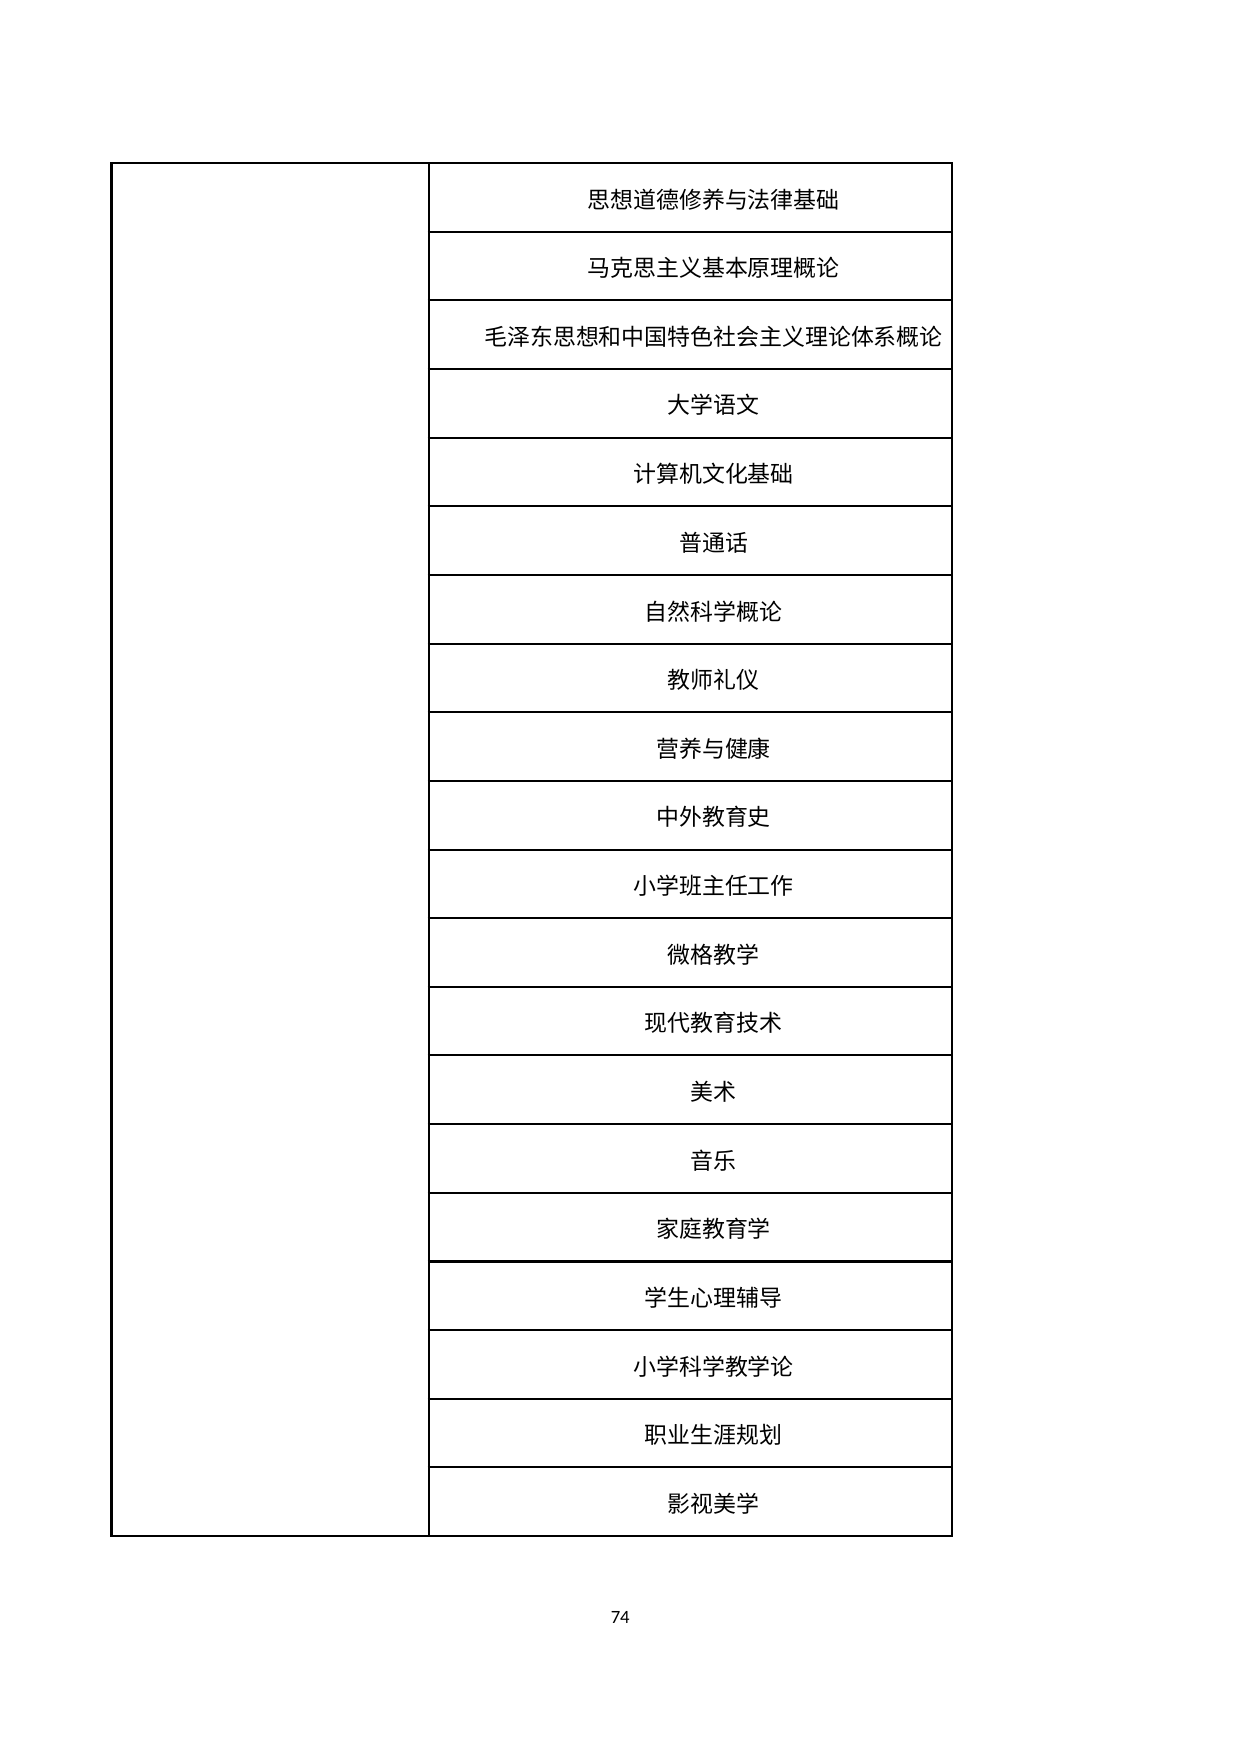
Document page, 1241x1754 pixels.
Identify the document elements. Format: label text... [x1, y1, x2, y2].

table_cell 职业生涯规划 [430, 1400, 951, 1466]
table_cell 现代教育技术 [430, 988, 951, 1054]
table_cell 营养与健康 [430, 713, 951, 780]
table_cell 微格教学 [430, 919, 951, 986]
table_cell 思想道德修养与法律基础 [430, 164, 951, 231]
table_cell 毛泽东思想和中国特色社会主义理论体系概论 [430, 301, 951, 368]
table_cell 影视美学 [430, 1468, 951, 1535]
table_cell 小学科学教学论 [430, 1331, 951, 1398]
table_cell 学生心理辅导 [430, 1263, 951, 1329]
table_cell 音乐 [430, 1125, 951, 1192]
table_cell 美术 [430, 1056, 951, 1123]
table_cell 马克思主义基本原理概论 [430, 233, 951, 299]
table_cell 教师礼仪 [430, 645, 951, 711]
table_cell 中外教育史 [430, 782, 951, 848]
table_cell 小学班主任工作 [430, 851, 951, 917]
table_cell 普通话 [430, 507, 951, 574]
table_cell 家庭教育学 [430, 1194, 951, 1260]
table_cell 大学语文 [430, 370, 951, 437]
table_cell 自然科学概论 [430, 576, 951, 642]
table_cell 计算机文化基础 [430, 439, 951, 505]
